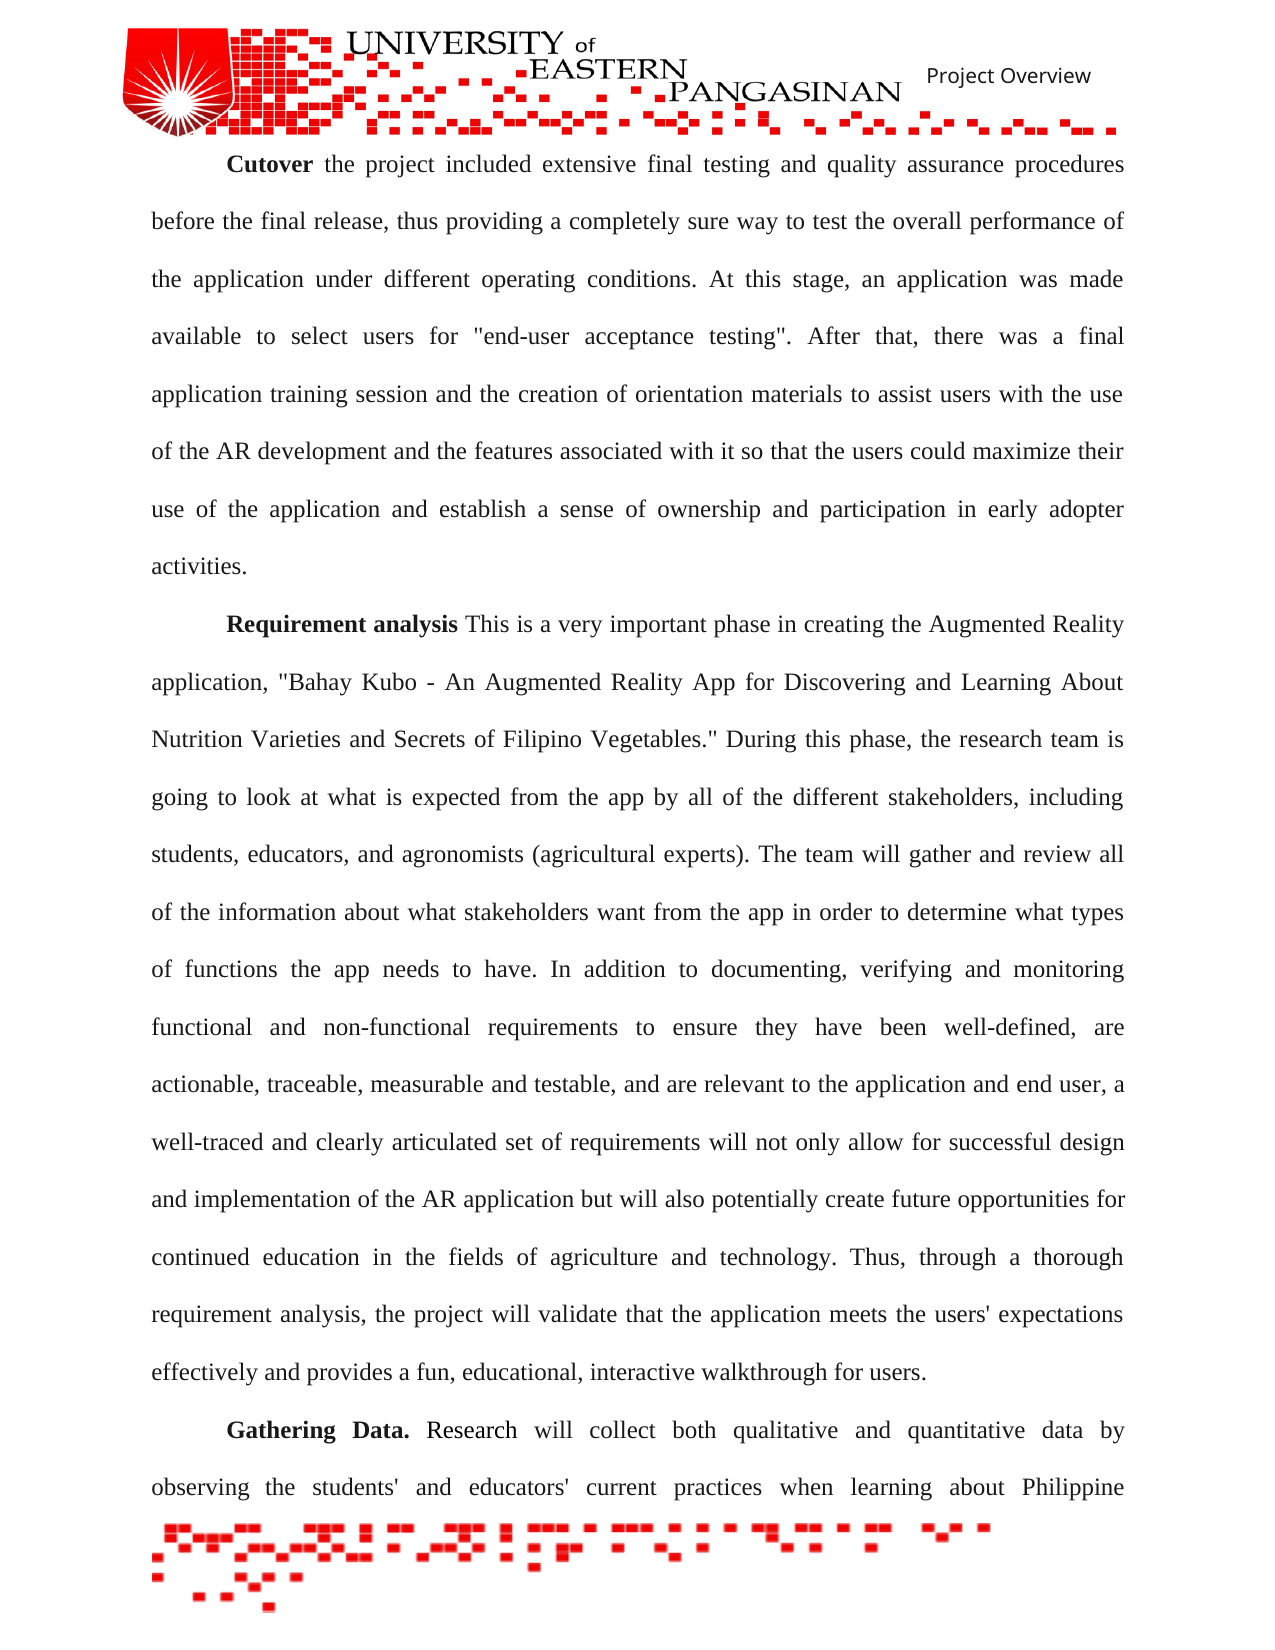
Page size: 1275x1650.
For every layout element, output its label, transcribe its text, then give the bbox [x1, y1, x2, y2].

picture [152, 1523, 991, 1613]
text Cutover the project included extensive final testing and quality assurance procedures before the final release, thus providing a completely sure way to test the overall performance of the application under different operating conditions. At this stage, an application was made available to select users for "end-user acceptance testing". After that, there was a final application training session and the creation of orientation materials to assist users with the use of the AR development and the features associated with it so that the users could maximize their use of the application and establish a sense of ownership and participation in early adopter activities. [151, 149, 1125, 580]
text Requirement analysis This is a very important phase in creating the Augmented Reality application, "Bahay Kubo - An Augmented Reality App for Discovering and Learning About Nutrition Varieties and Secrets of Filipino Vegetables." During this phase, the research team is going to look at what is expected from the app by all of the different stakeholders, including students, educators, and agronomists (agricultural experts). The team will gather and review all of the information about what stakeholders want from the app in order to determine what types of functions the app needs to have. In addition to documenting, verifying and monitoring functional and non-functional requirements to ensure they have been well-defined, are actionable, traceable, measurable and testable, and are relevant to the application and end user, a well-traced and clearly articulated set of requirements will not only allow for successful design and implementation of the AR application but will also potentially create future opportunities for continued education in the fields of agriculture and technology. Thus, through a thorough requirement analysis, the project will validate that the application meets the users' expectations effectively and provides a fun, educational, interactive walkthrough for users. [151, 609, 1125, 1386]
picture [120, 26, 1116, 139]
